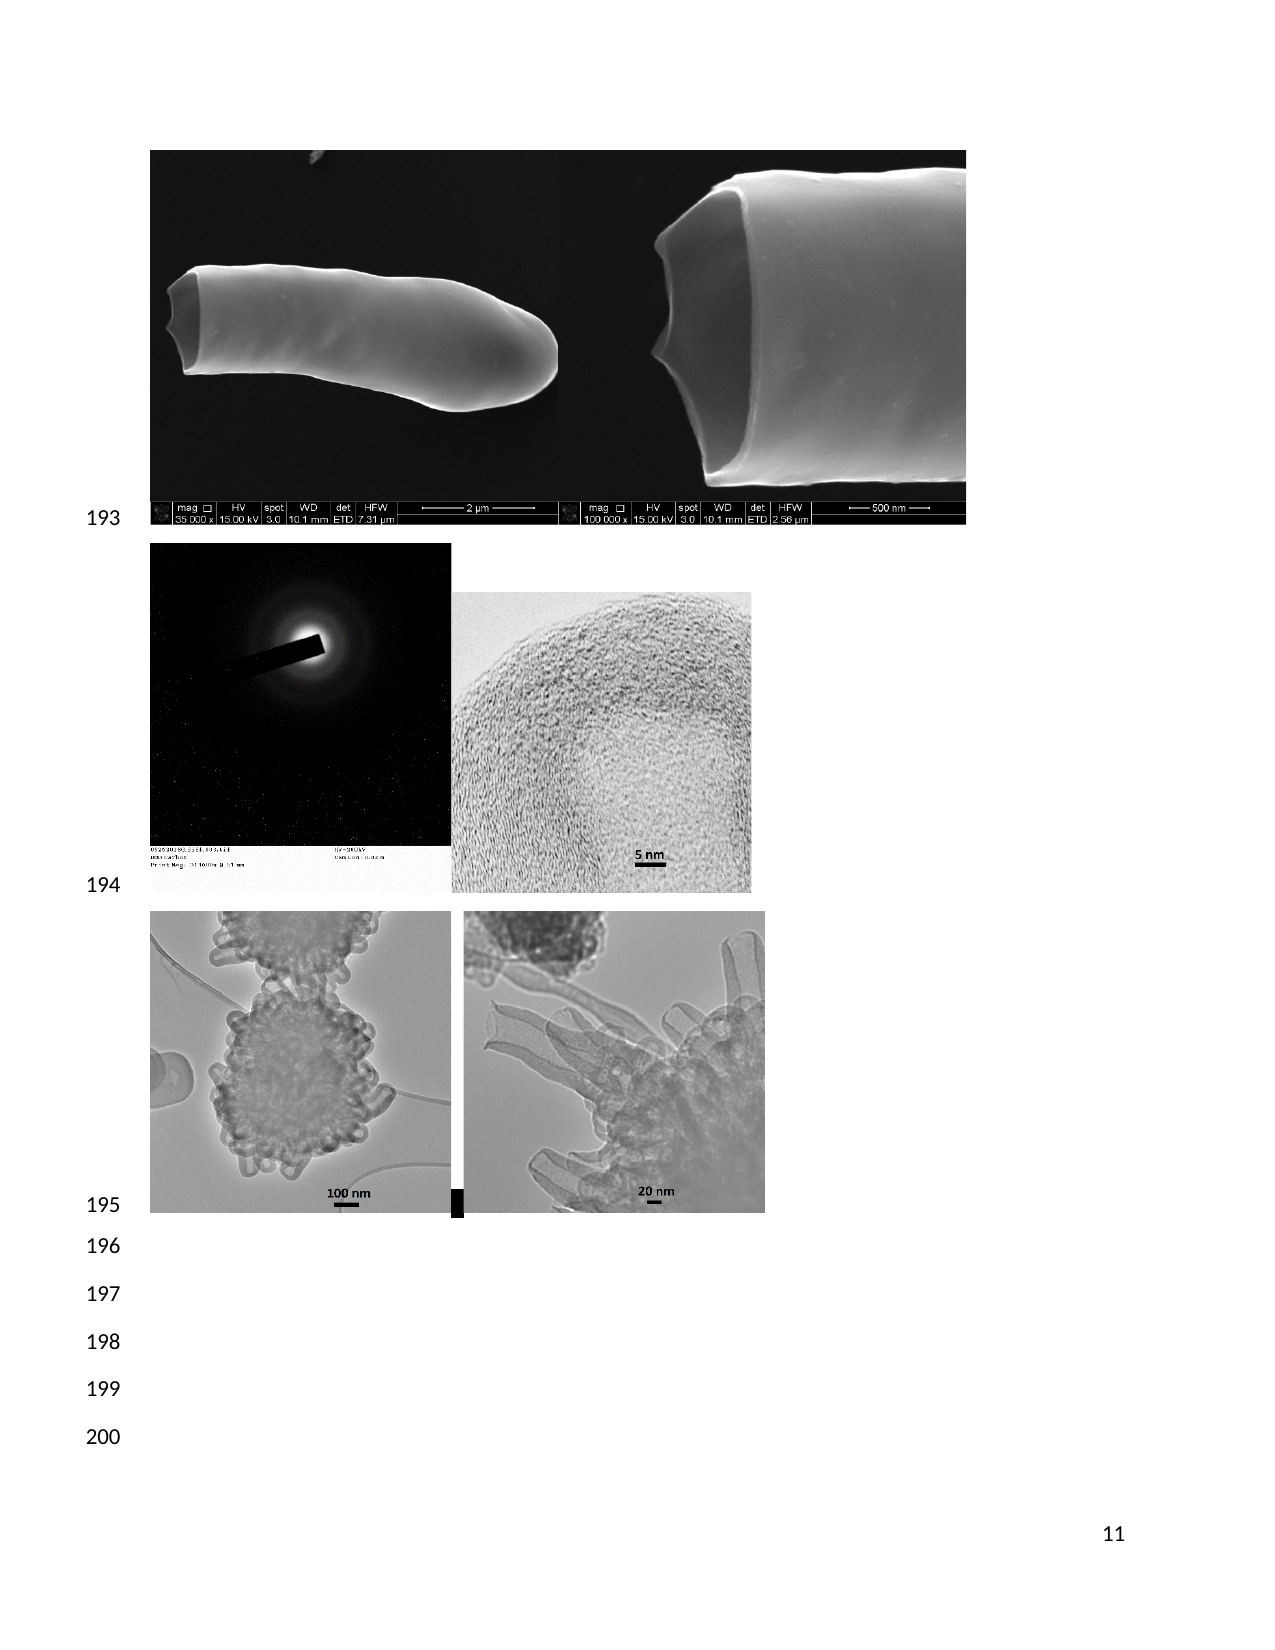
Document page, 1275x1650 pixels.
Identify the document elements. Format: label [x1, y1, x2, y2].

picture [150, 543, 752, 893]
picture [150, 911, 452, 1213]
picture [463, 911, 765, 1213]
picture [150, 150, 967, 525]
